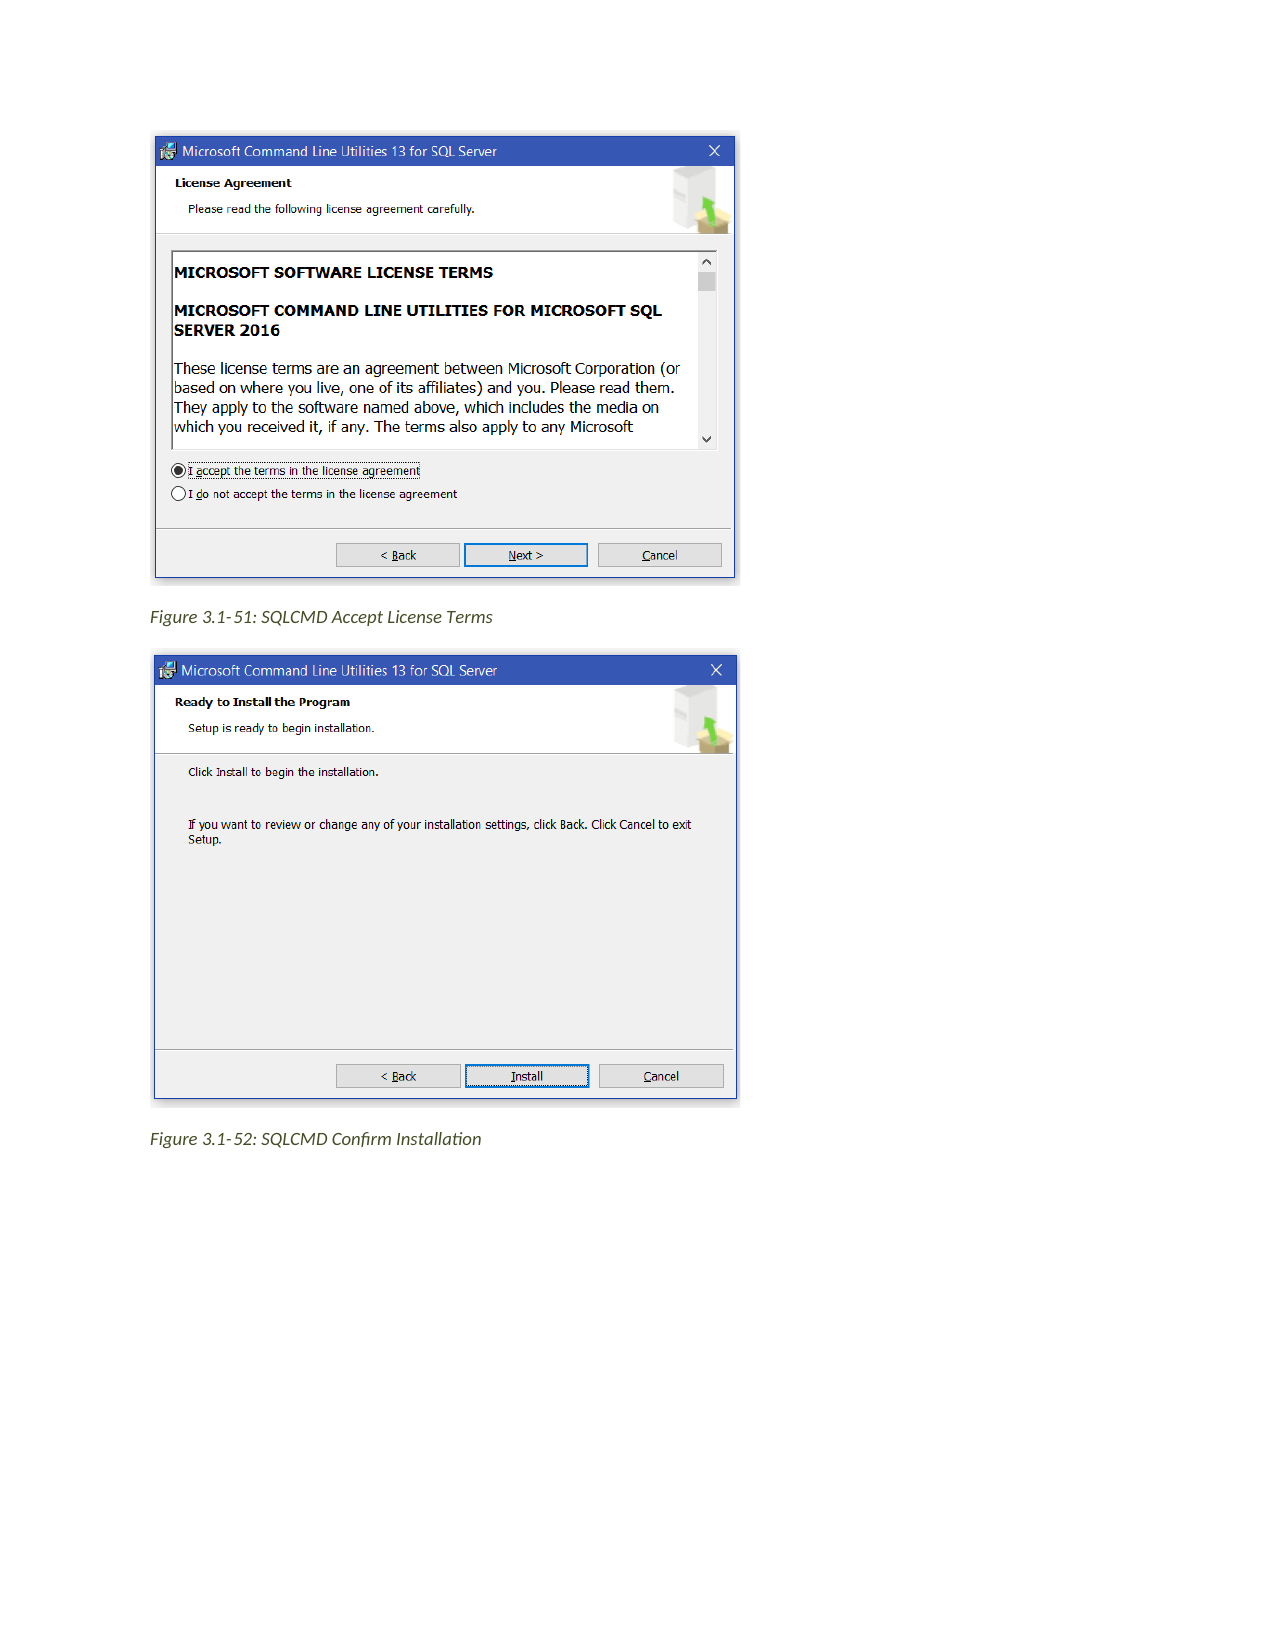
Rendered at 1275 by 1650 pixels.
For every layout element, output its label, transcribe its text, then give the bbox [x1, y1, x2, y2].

picture [150, 648, 741, 1108]
picture [150, 130, 741, 586]
